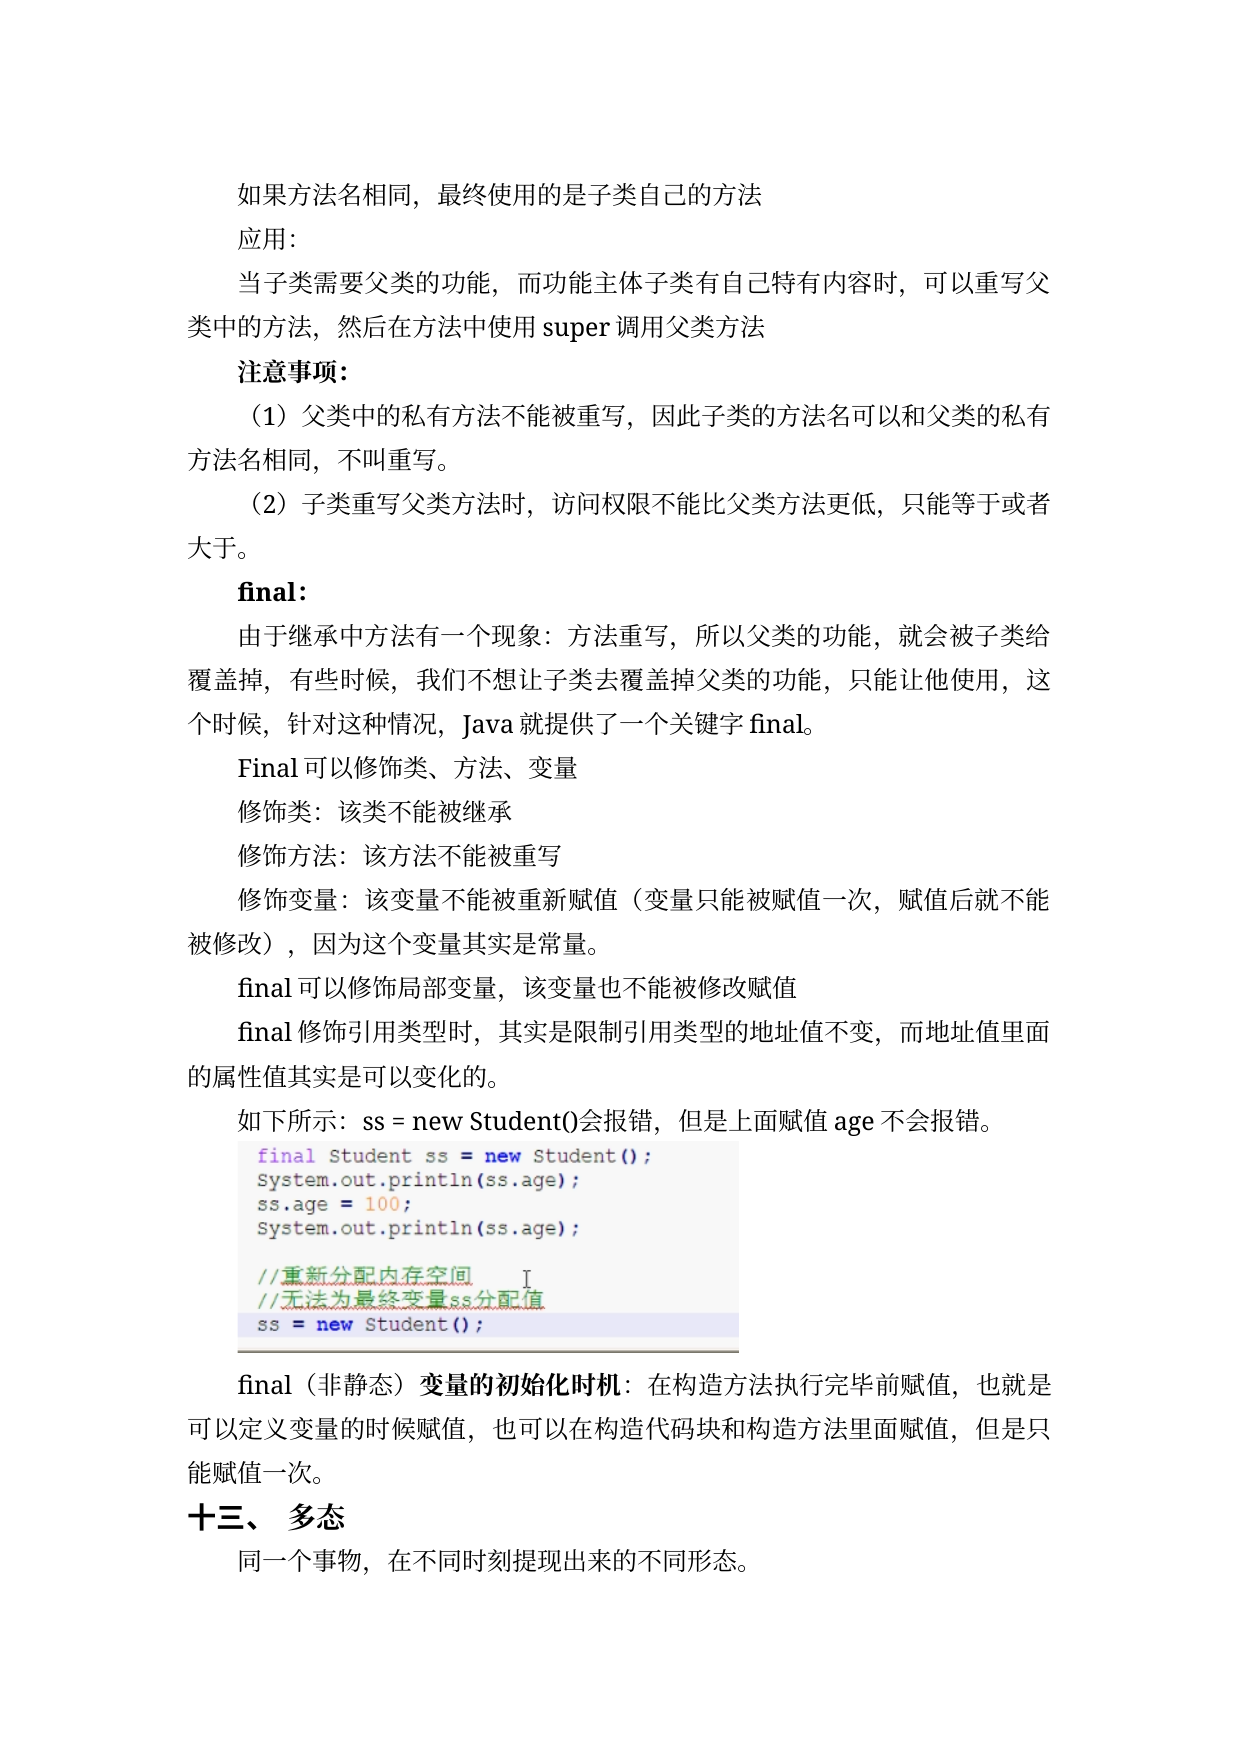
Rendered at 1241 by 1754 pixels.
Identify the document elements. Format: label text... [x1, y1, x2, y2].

list 多态 [187, 1494, 1053, 1538]
list 修饰类：该类不能被继承 [187, 789, 1053, 833]
list 如果方法名相同，最终使用的是子类自己的方法 [187, 172, 1053, 216]
list final（非静态）变量的初始化时机：在构造方法执行完毕前赋值，也就是可以定义变量的时候赋值，也可以在构造代码块和构造方法里面赋值，但是只能赋值一次。 [187, 1362, 1053, 1494]
list 应用： [187, 216, 1053, 260]
list 当子类需要父类的功能，而功能主体子类有自己特有内容时，可以重写父类中的方法，然后在方法中使用super调用父类方法 [187, 260, 1053, 348]
list 修饰方法：该方法不能被重写 [187, 833, 1053, 877]
list final修饰引用类型时，其实是限制引用类型的地址值不变，而地址值里面的属性值其实是可以变化的。 [187, 1009, 1053, 1097]
list final： [187, 568, 1053, 613]
list 如下所示：ss = new Student()会报错，但是上面赋值age不会报错。 [187, 1097, 1053, 1141]
list 由于继承中方法有一个现象：方法重写，所以父类的功能，就会被子类给覆盖掉，有些时候，我们不想让子类去覆盖掉父类的功能，只能让他使用，这个时候，针对这种情况，Java就提供了一个关键字final。 [187, 613, 1053, 745]
list 同一个事物，在不同时刻提现出来的不同形态。 [187, 1538, 1053, 1582]
list （1）父类中的私有方法不能被重写，因此子类的方法名可以和父类的私有方法名相同，不叫重写。 [187, 392, 1053, 480]
list 修饰变量：该变量不能被重新赋值（变量只能被赋值一次，赋值后就不能被修改），因为这个变量其实是常量。 [187, 877, 1053, 965]
picture [237, 1141, 739, 1353]
list 注意事项： [187, 348, 1053, 392]
list Final可以修饰类、方法、变量 [187, 745, 1053, 789]
list （2）子类重写父类方法时，访问权限不能比父类方法更低，只能等于或者大于。 [187, 480, 1053, 568]
list final可以修饰局部变量，该变量也不能被修改赋值 [187, 965, 1053, 1009]
